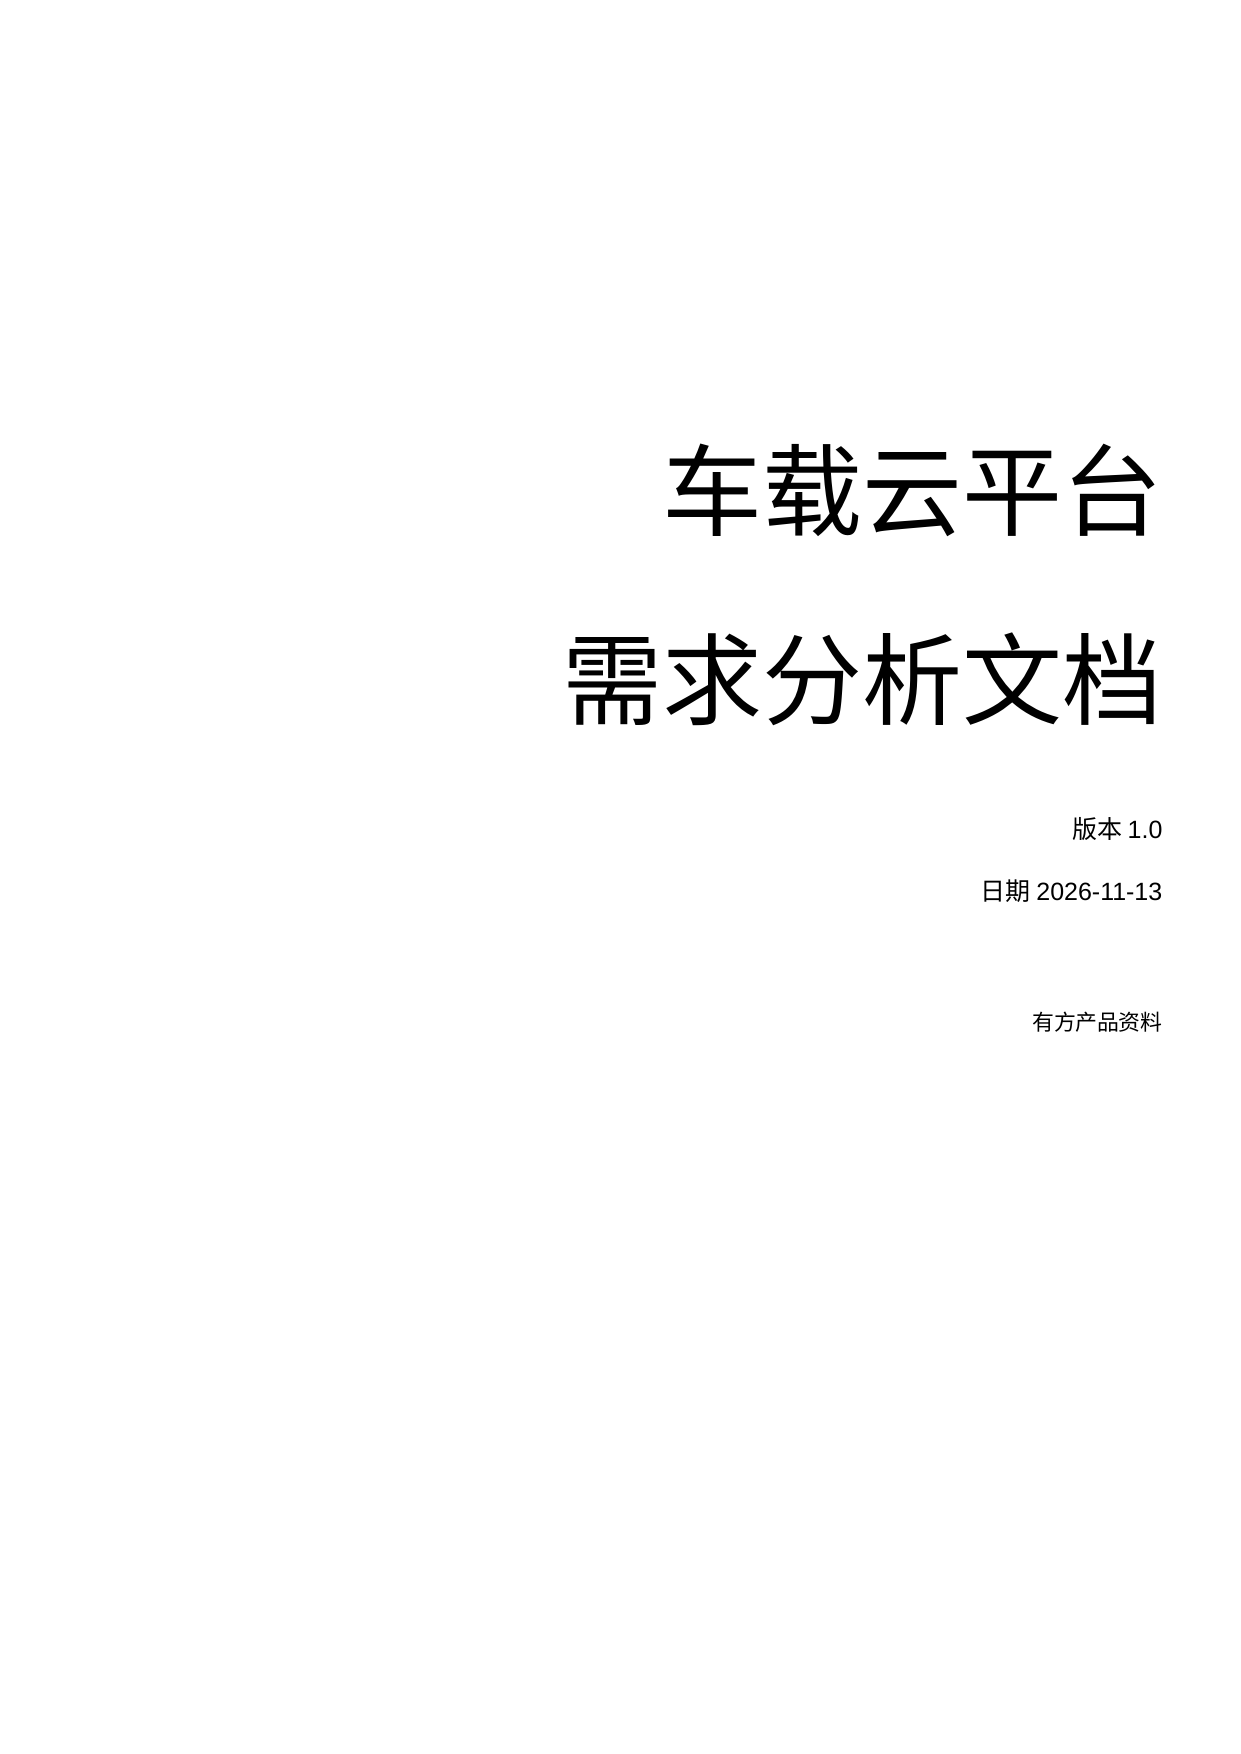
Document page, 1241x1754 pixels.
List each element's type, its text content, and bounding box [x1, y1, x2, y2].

table_cell 版本 1.0 日期 2019-01-21 [188, 784, 1162, 932]
table_cell 有方产品资料 [188, 932, 1162, 1036]
table_header [188, 162, 1162, 783]
